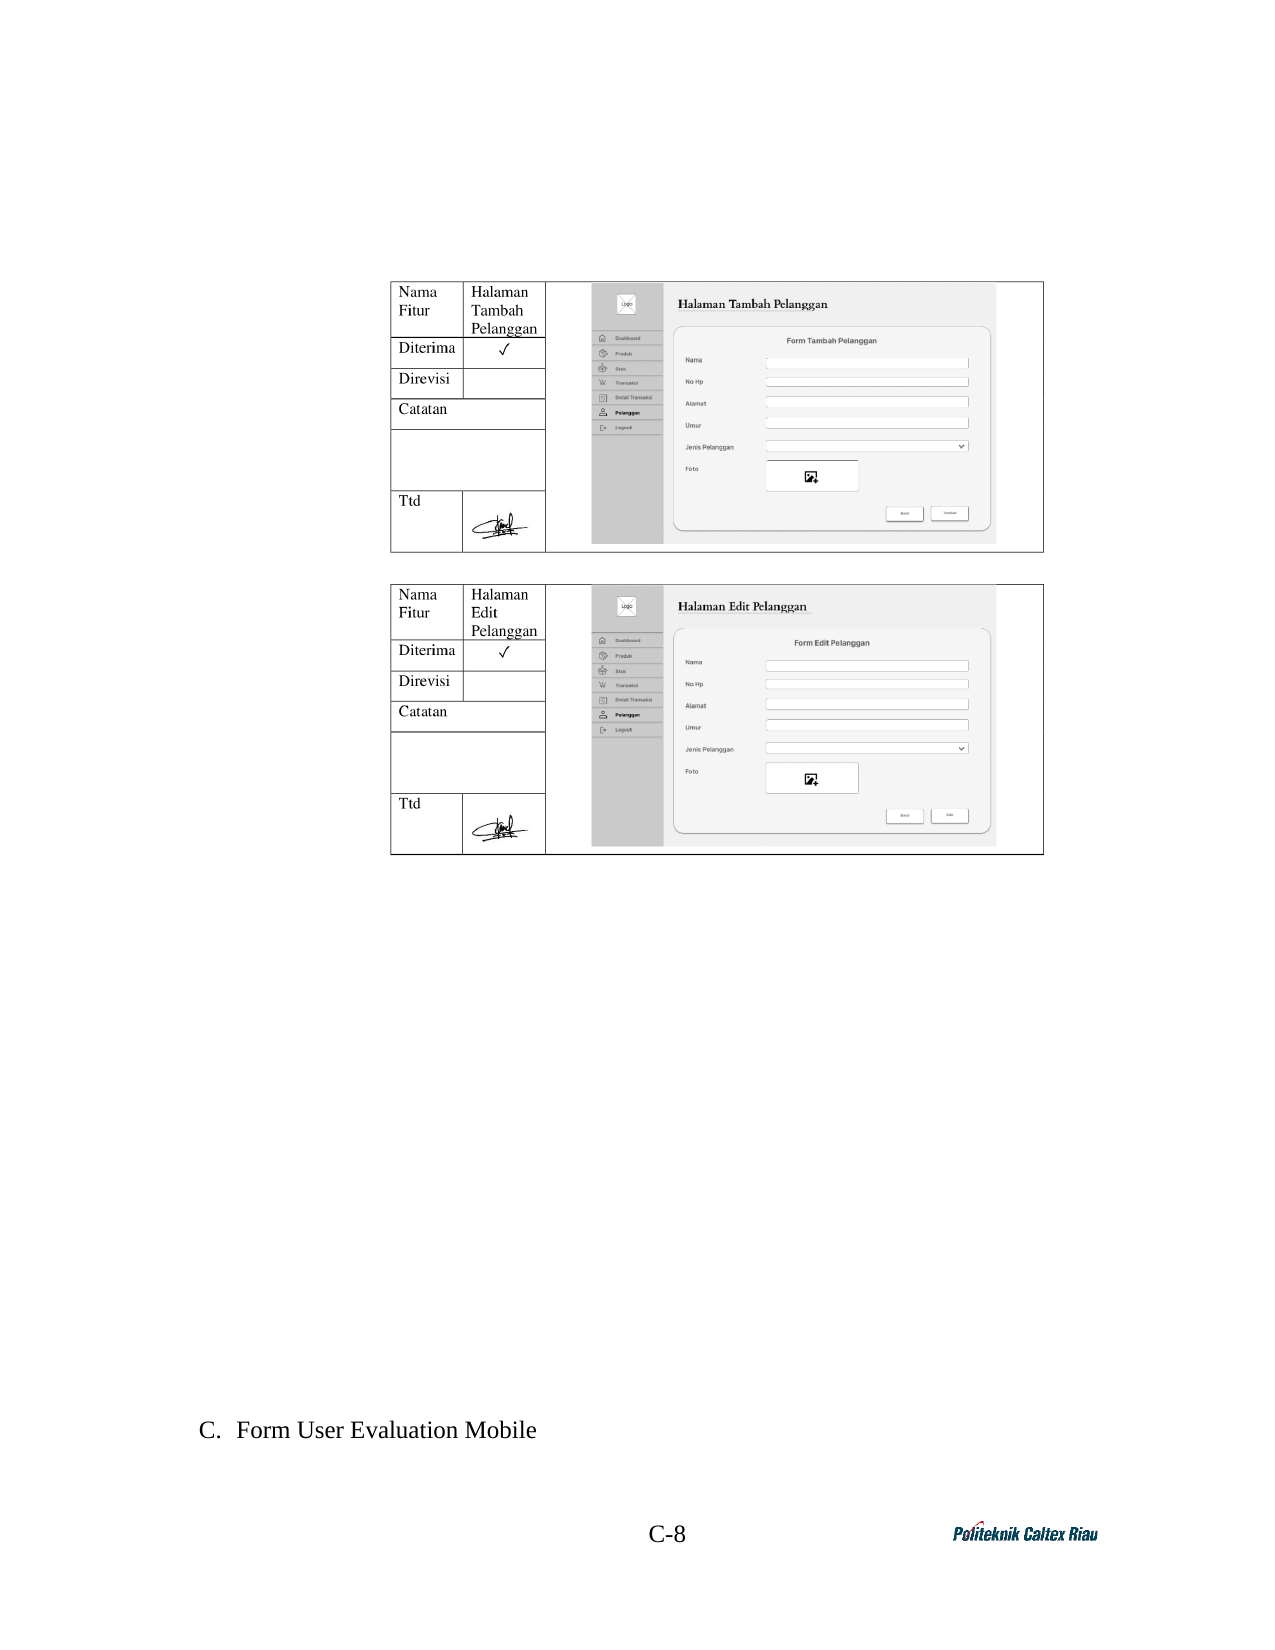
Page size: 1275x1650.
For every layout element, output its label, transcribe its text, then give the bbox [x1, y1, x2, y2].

list Form User Evaluation Mobile [199, 1415, 1098, 1443]
picture [951, 1521, 1098, 1543]
picture [286, 177, 1148, 1396]
